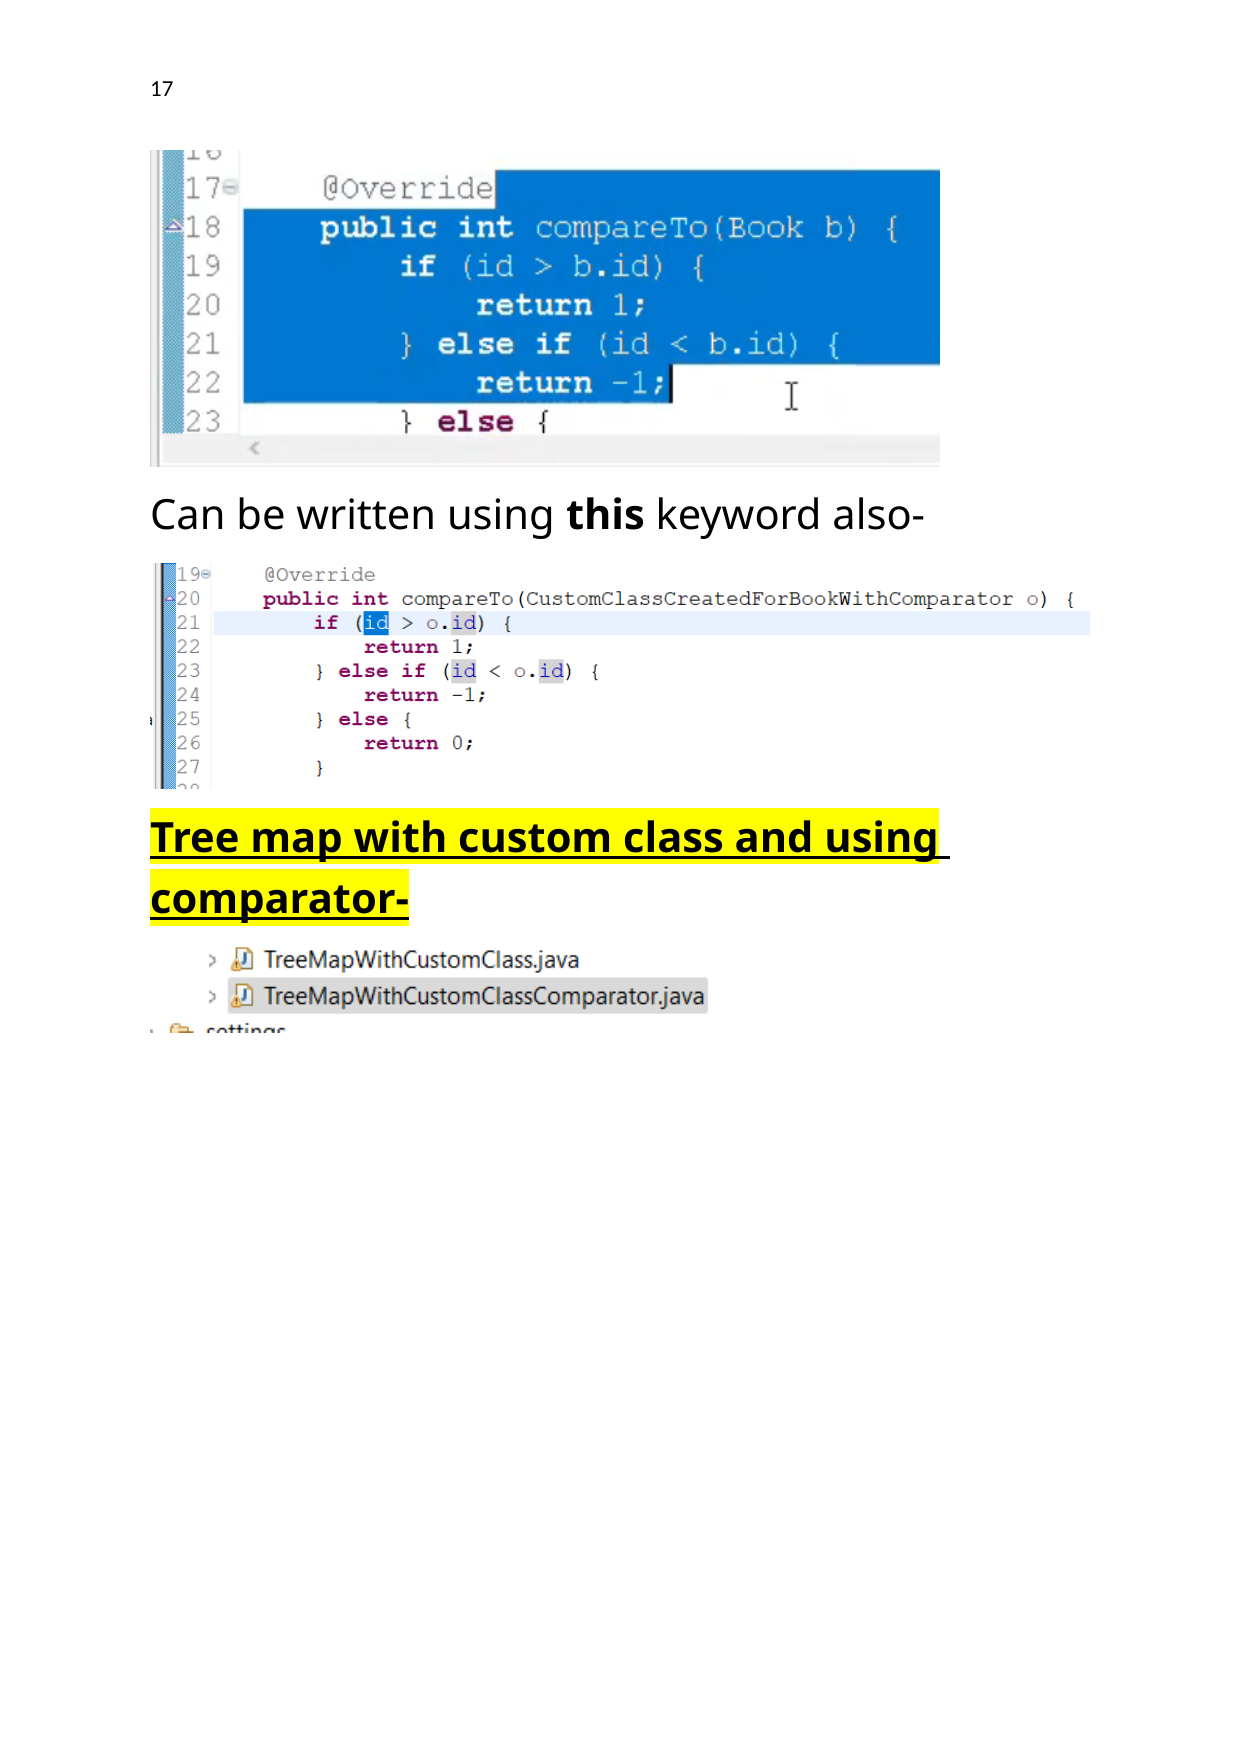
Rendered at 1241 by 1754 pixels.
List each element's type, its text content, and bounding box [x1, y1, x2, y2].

text Tree map with custom class and using comparator- [150, 808, 1090, 926]
picture [150, 150, 940, 467]
picture [150, 947, 738, 1033]
text Can be written using this keyword also- [150, 485, 1090, 542]
picture [150, 563, 1091, 789]
